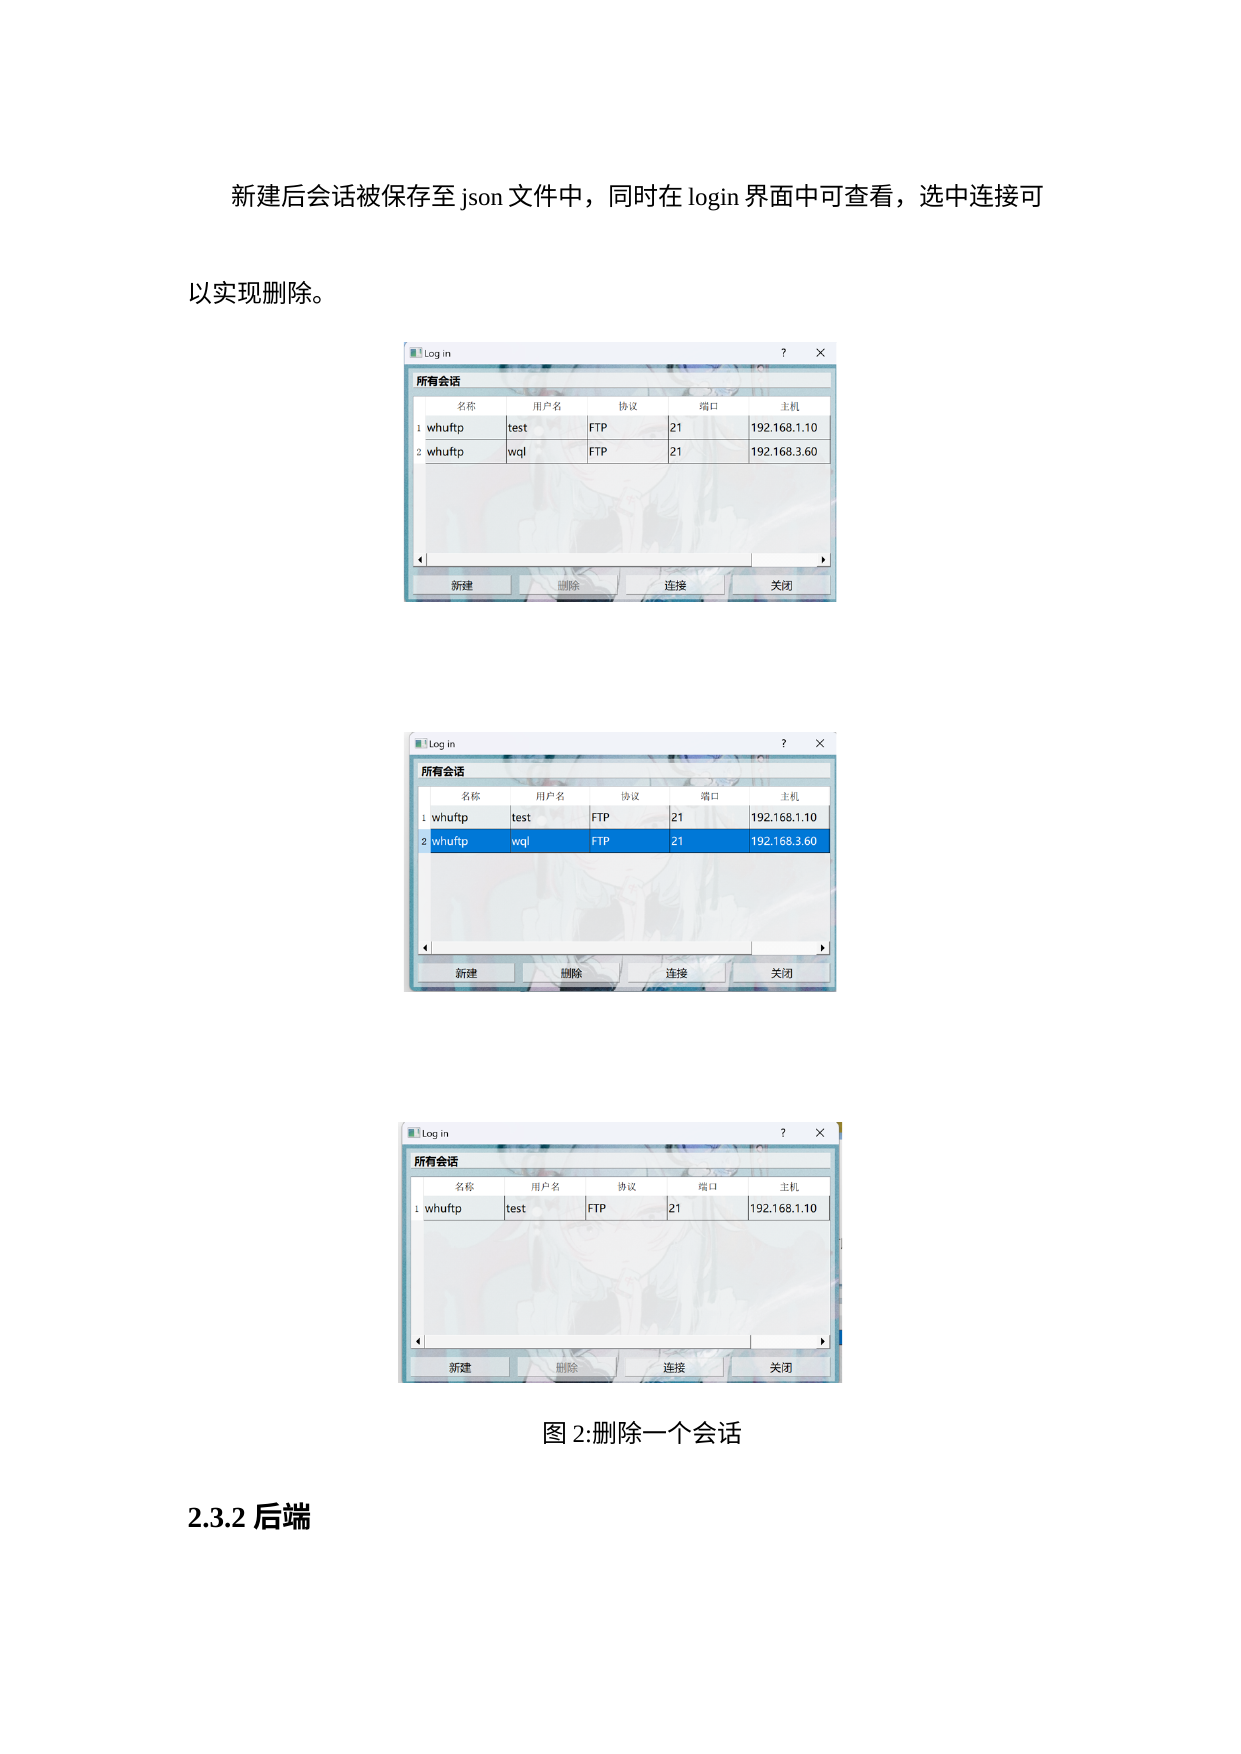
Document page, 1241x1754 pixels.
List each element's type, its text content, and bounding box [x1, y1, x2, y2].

text 新建后会话被保存至json文件中，同时在login界面中可查看，选中连接可以实现删除。 [187, 162, 1053, 324]
picture [398, 1122, 843, 1383]
text 图2:删除一个会话 [187, 1399, 1053, 1464]
picture [403, 342, 837, 602]
text 2.3.2 后端 [187, 1483, 1053, 1548]
picture [403, 732, 837, 992]
